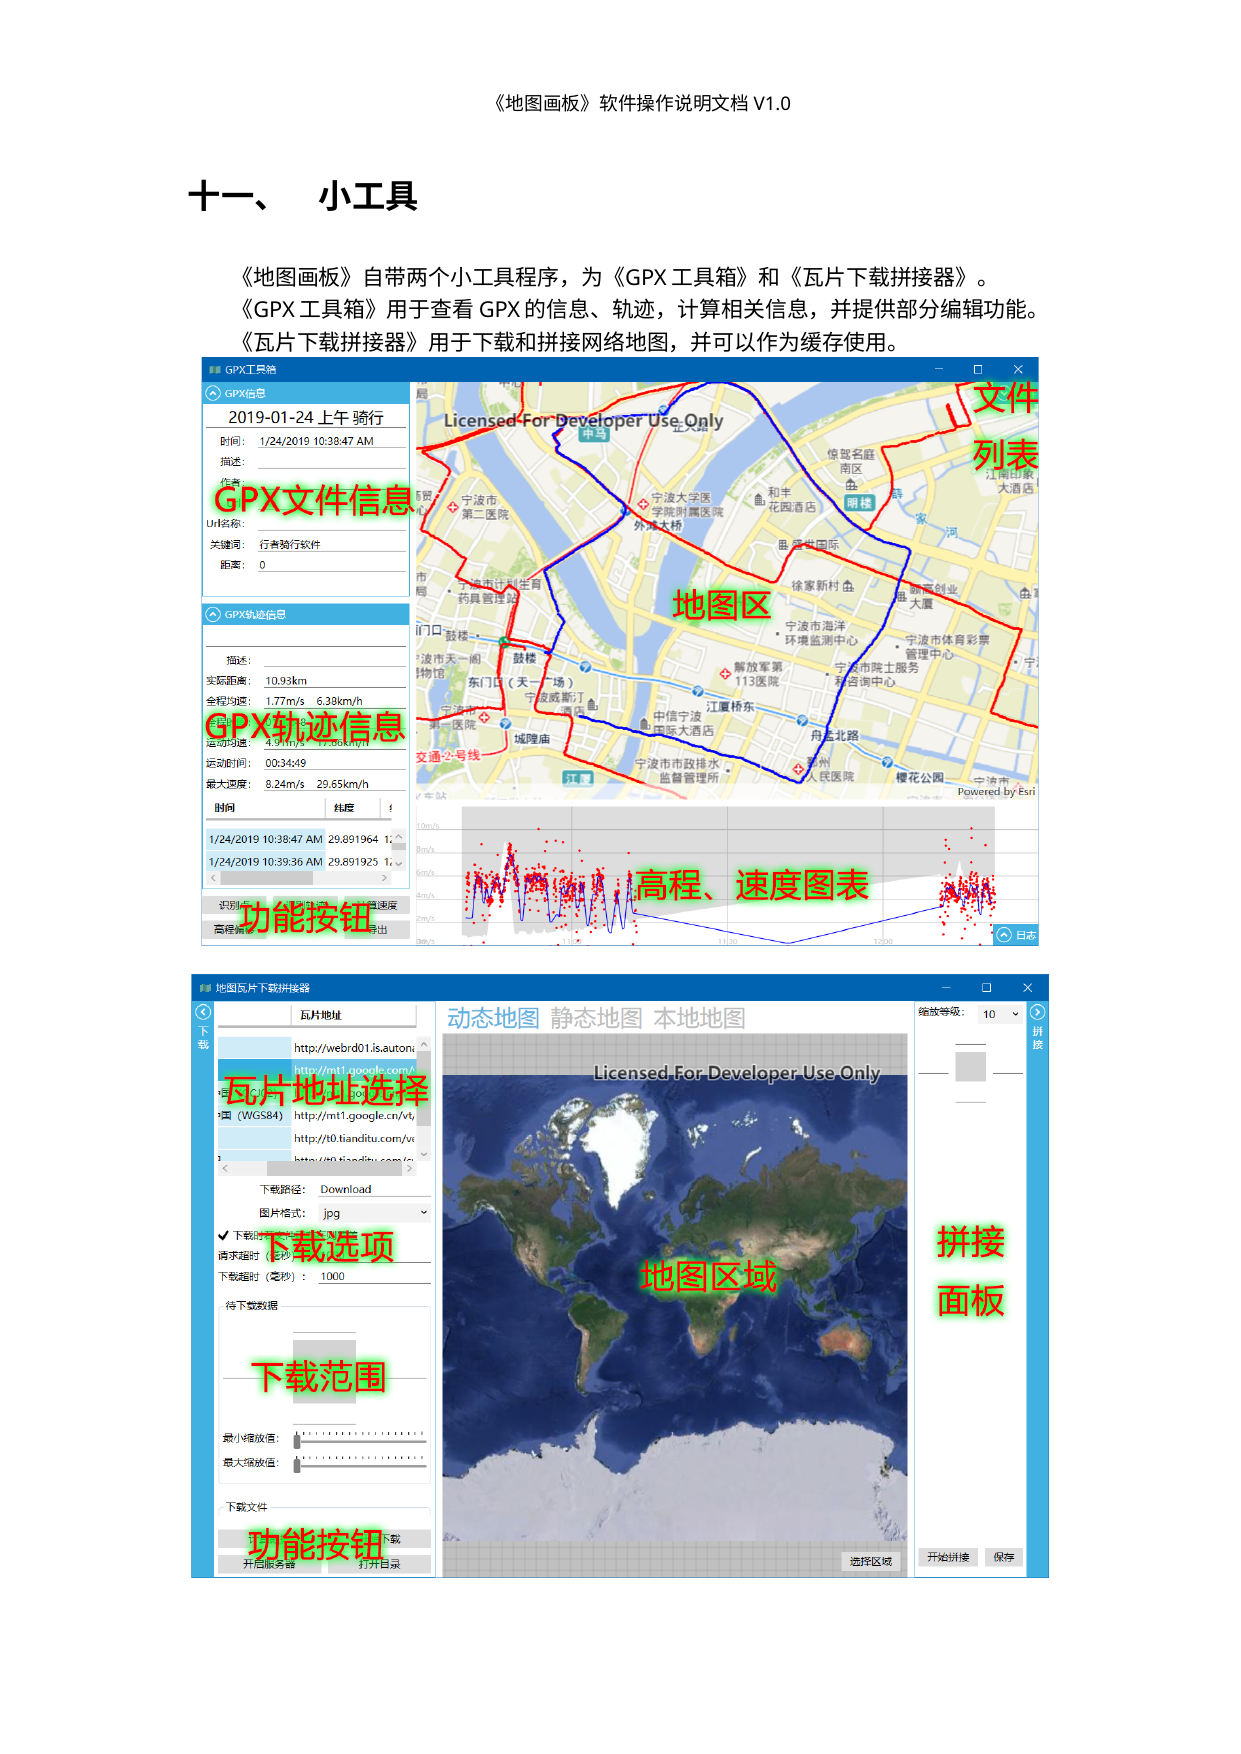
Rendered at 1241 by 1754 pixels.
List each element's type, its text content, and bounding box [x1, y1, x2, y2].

text 《地图画板》自带两个小工具程序，为《GPX工具箱》和《瓦片下载拼接器》。 [187, 259, 1053, 292]
picture [191, 974, 1049, 1578]
text 小工具 [187, 162, 1053, 227]
text 《GPX工具箱》用于查看GPX的信息、轨迹，计算相关信息，并提供部分编辑功能。 [187, 292, 1053, 324]
picture [201, 357, 1039, 946]
text 《瓦片下载拼接器》用于下载和拼接网络地图，并可以作为缓存使用。 [187, 324, 1053, 357]
